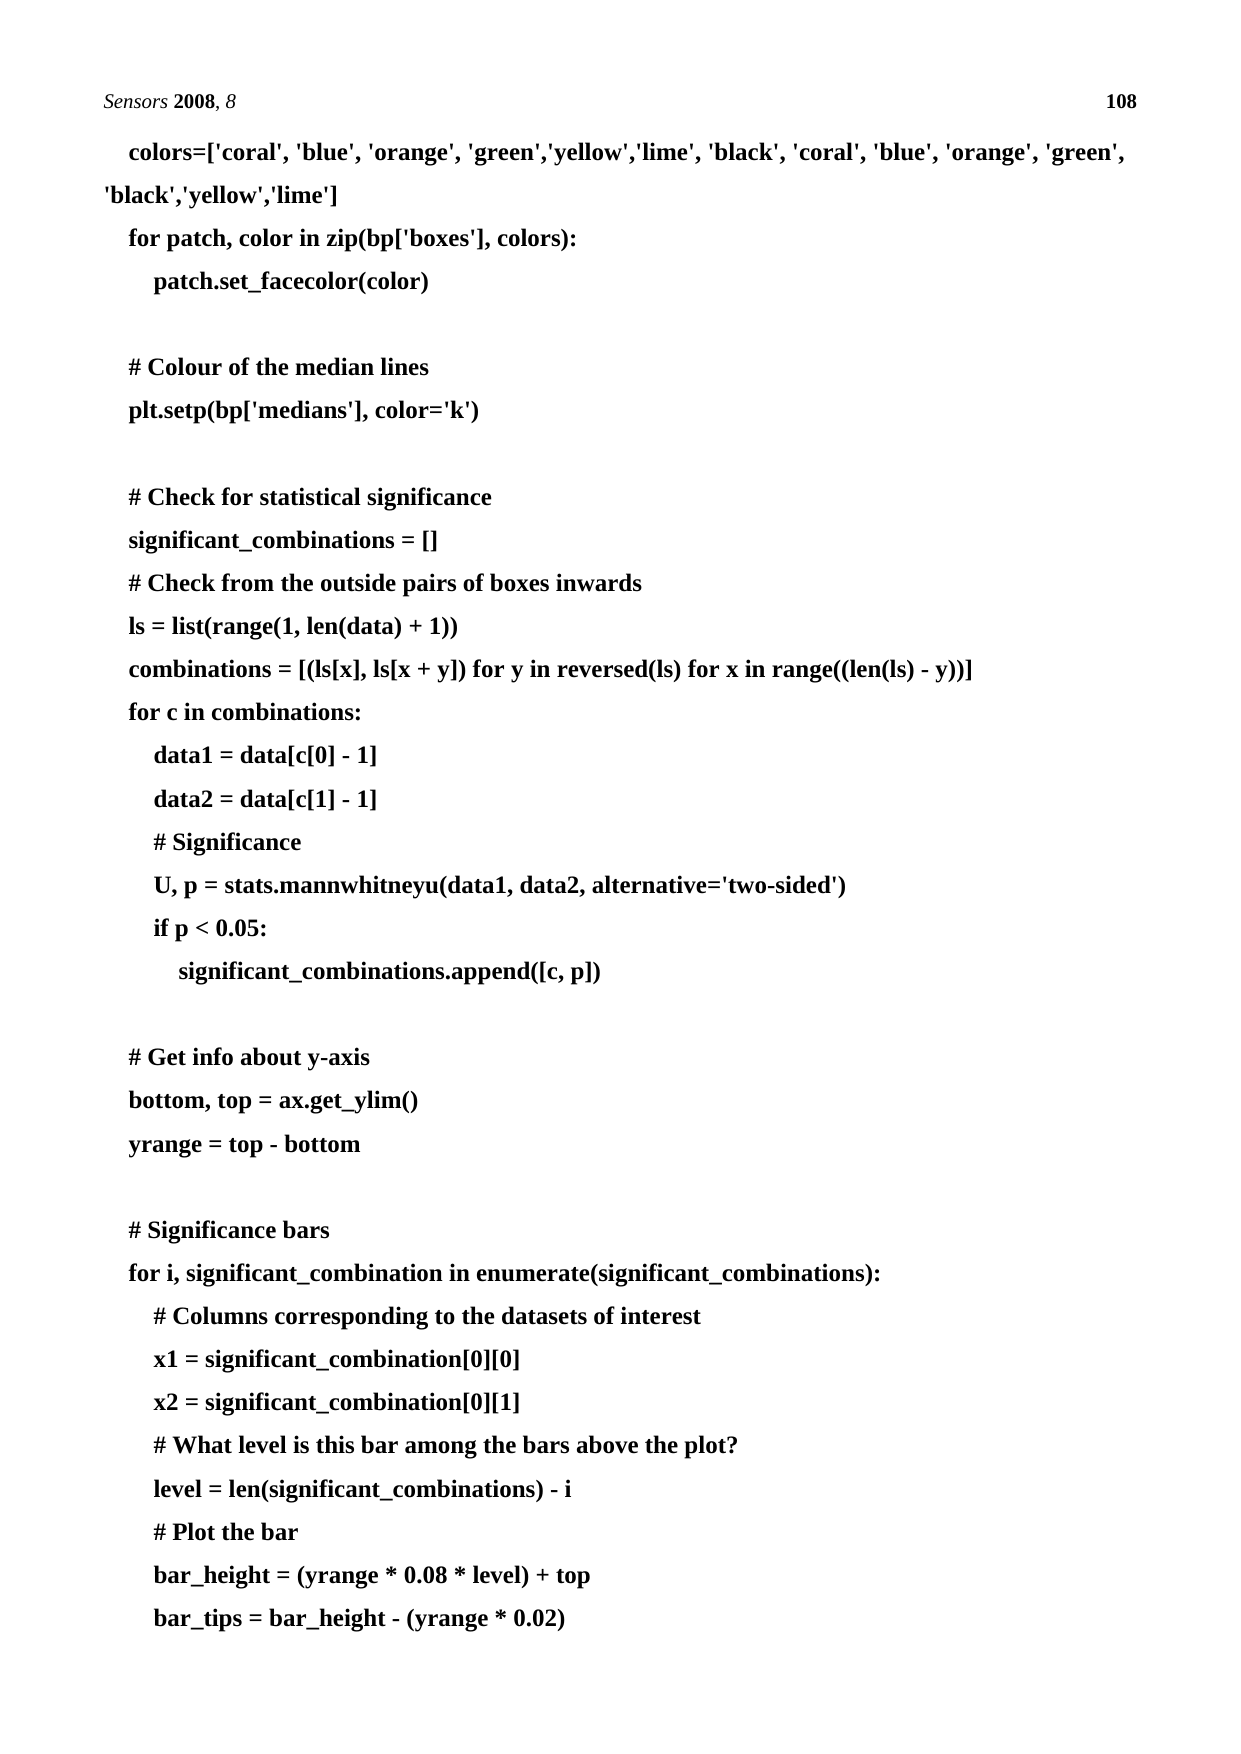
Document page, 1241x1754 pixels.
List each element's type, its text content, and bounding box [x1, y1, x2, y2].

text # Check for statistical significance [103, 482, 1137, 511]
text for i, significant_combination in enumerate(significant_combinations): [103, 1258, 1137, 1287]
text # Columns corresponding to the datasets of interest [103, 1301, 1137, 1330]
text plt.setp(bp['medians'], color='k') [103, 396, 1137, 424]
text ls = list(range(1, len(data) + 1)) [103, 611, 1137, 640]
text x2 = significant_combination[0][1] [103, 1387, 1137, 1416]
text combinations = [(ls[x], ls[x + y]) for y in reversed(ls) for x in range((len(ls) - y))] [103, 654, 1137, 683]
text # Significance [103, 827, 1137, 856]
text # Get info about y-axis [103, 1042, 1137, 1071]
text bar_tips = bar_height - (yrange * 0.02) [103, 1603, 1137, 1632]
text bar_height = (yrange * 0.08 * level) + top [103, 1560, 1137, 1589]
text U, p = stats.mannwhitneyu(data1, data2, alternative='two-sided') [103, 870, 1137, 899]
text bottom, top = ax.get_ylim() [103, 1086, 1137, 1114]
text colors=['coral', 'blue', 'orange', 'green','yellow','lime', 'black', 'coral', 'blue', 'orange', 'green', 'black','yellow','lime'] [103, 137, 1137, 209]
text significant_combinations = [] [103, 525, 1137, 554]
text for patch, color in zip(bp['boxes'], colors): [103, 223, 1137, 252]
text # What level is this bar among the bars above the plot? [103, 1431, 1137, 1459]
text # Significance bars [103, 1215, 1137, 1244]
text # Check from the outside pairs of boxes inwards [103, 568, 1137, 597]
text data1 = data[c[0] - 1] [103, 741, 1137, 769]
text # Colour of the median lines [103, 352, 1137, 381]
text for c in combinations: [103, 697, 1137, 726]
text x1 = significant_combination[0][0] [103, 1344, 1137, 1373]
text # Plot the bar [103, 1517, 1137, 1546]
text data2 = data[c[1] - 1] [103, 784, 1137, 812]
text patch.set_facecolor(color) [103, 266, 1137, 295]
text level = len(significant_combinations) - i [103, 1474, 1137, 1502]
text if p < 0.05: [103, 913, 1137, 942]
text yrange = top - bottom [103, 1129, 1137, 1157]
text significant_combinations.append([c, p]) [103, 956, 1137, 985]
